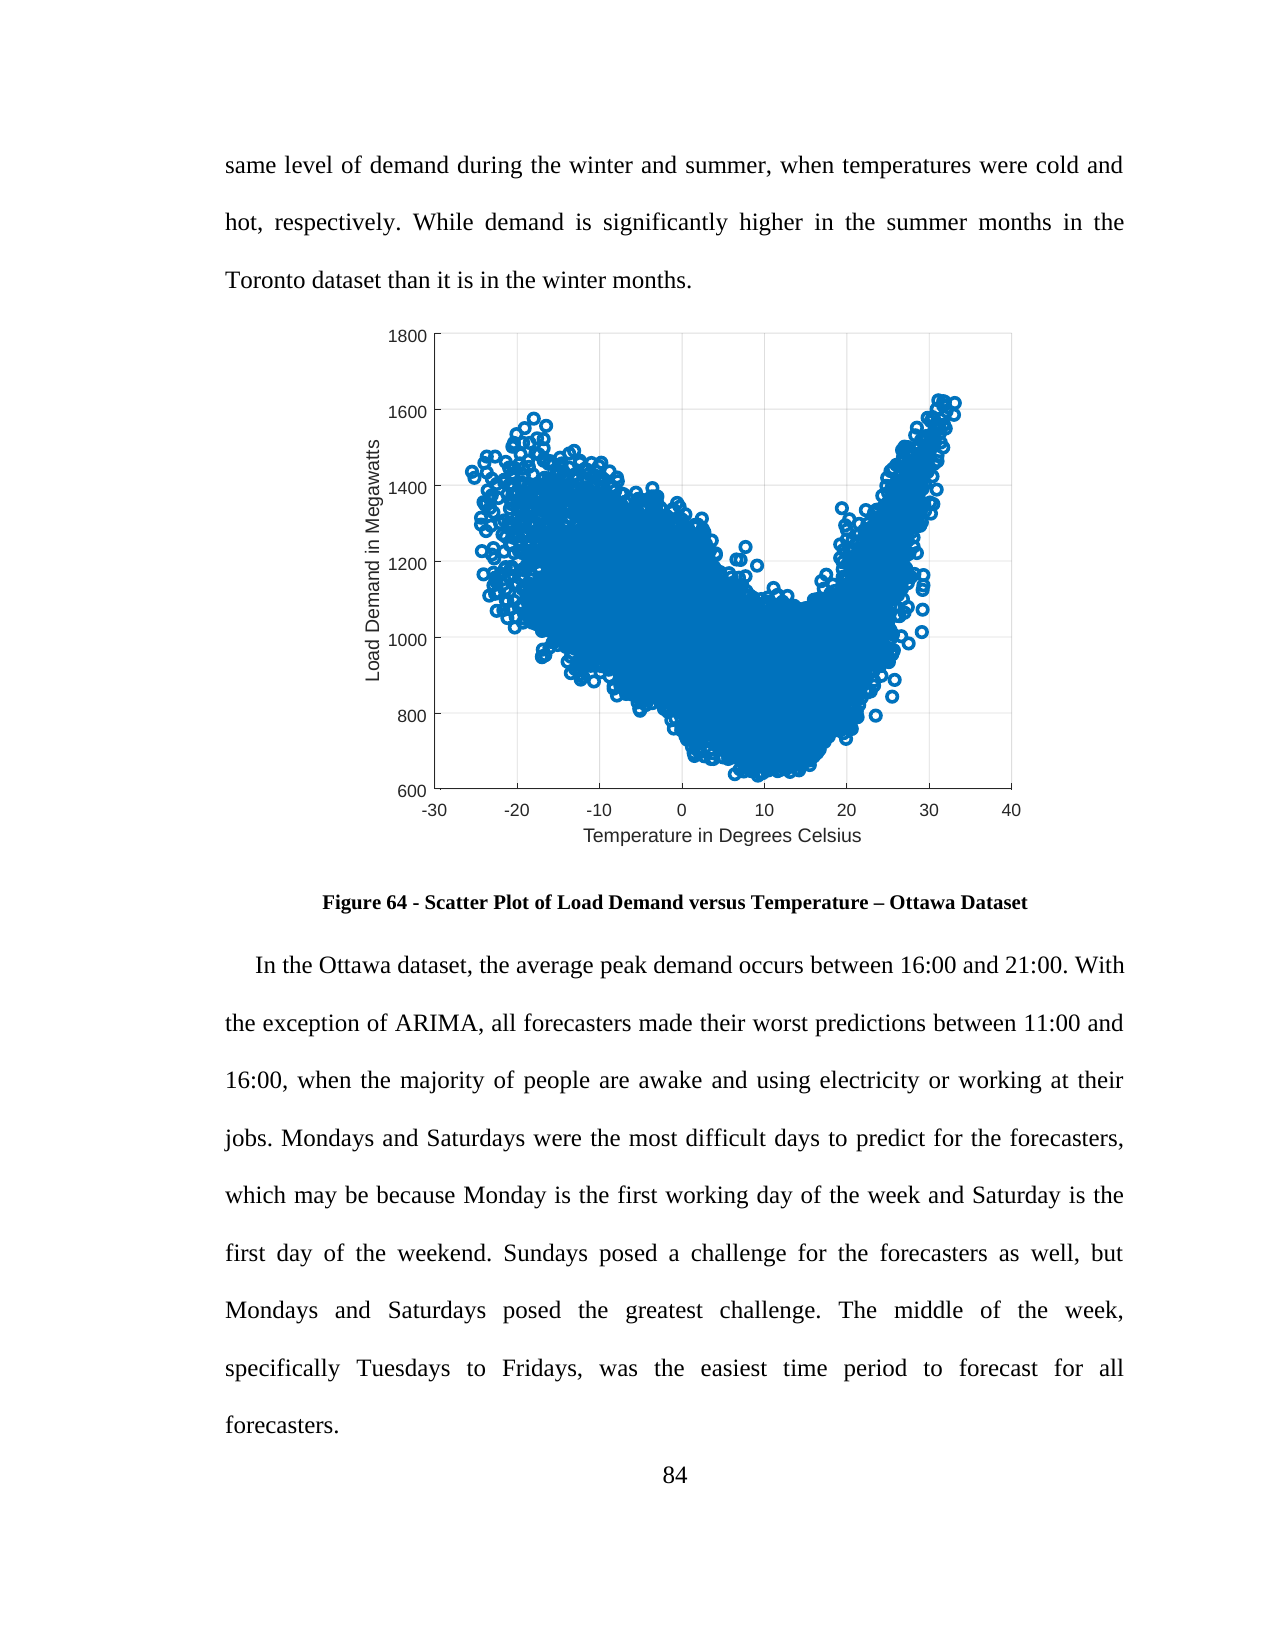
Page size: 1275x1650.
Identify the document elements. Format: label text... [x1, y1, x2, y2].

text In the Ottawa dataset, the average peak demand occurs between 16:00 and 21:00. With the exception of ARIMA, all forecasters made their worst predictions between 11:00 and 16:00, when the majority of people are awake and using electricity or working at their jobs. Mondays and Saturdays were the most difficult days to predict for the forecasters, which may be because Monday is the first working day of the week and Saturday is the first day of the weekend. Sundays posed a challenge for the forecasters as well, but Mondays and Saturdays posed the greatest challenge. The middle of the week, specifically Tuesdays to Fridays, was the easiest time period to forecast for all forecasters. [225, 951, 1125, 1439]
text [225, 150, 1125, 294]
